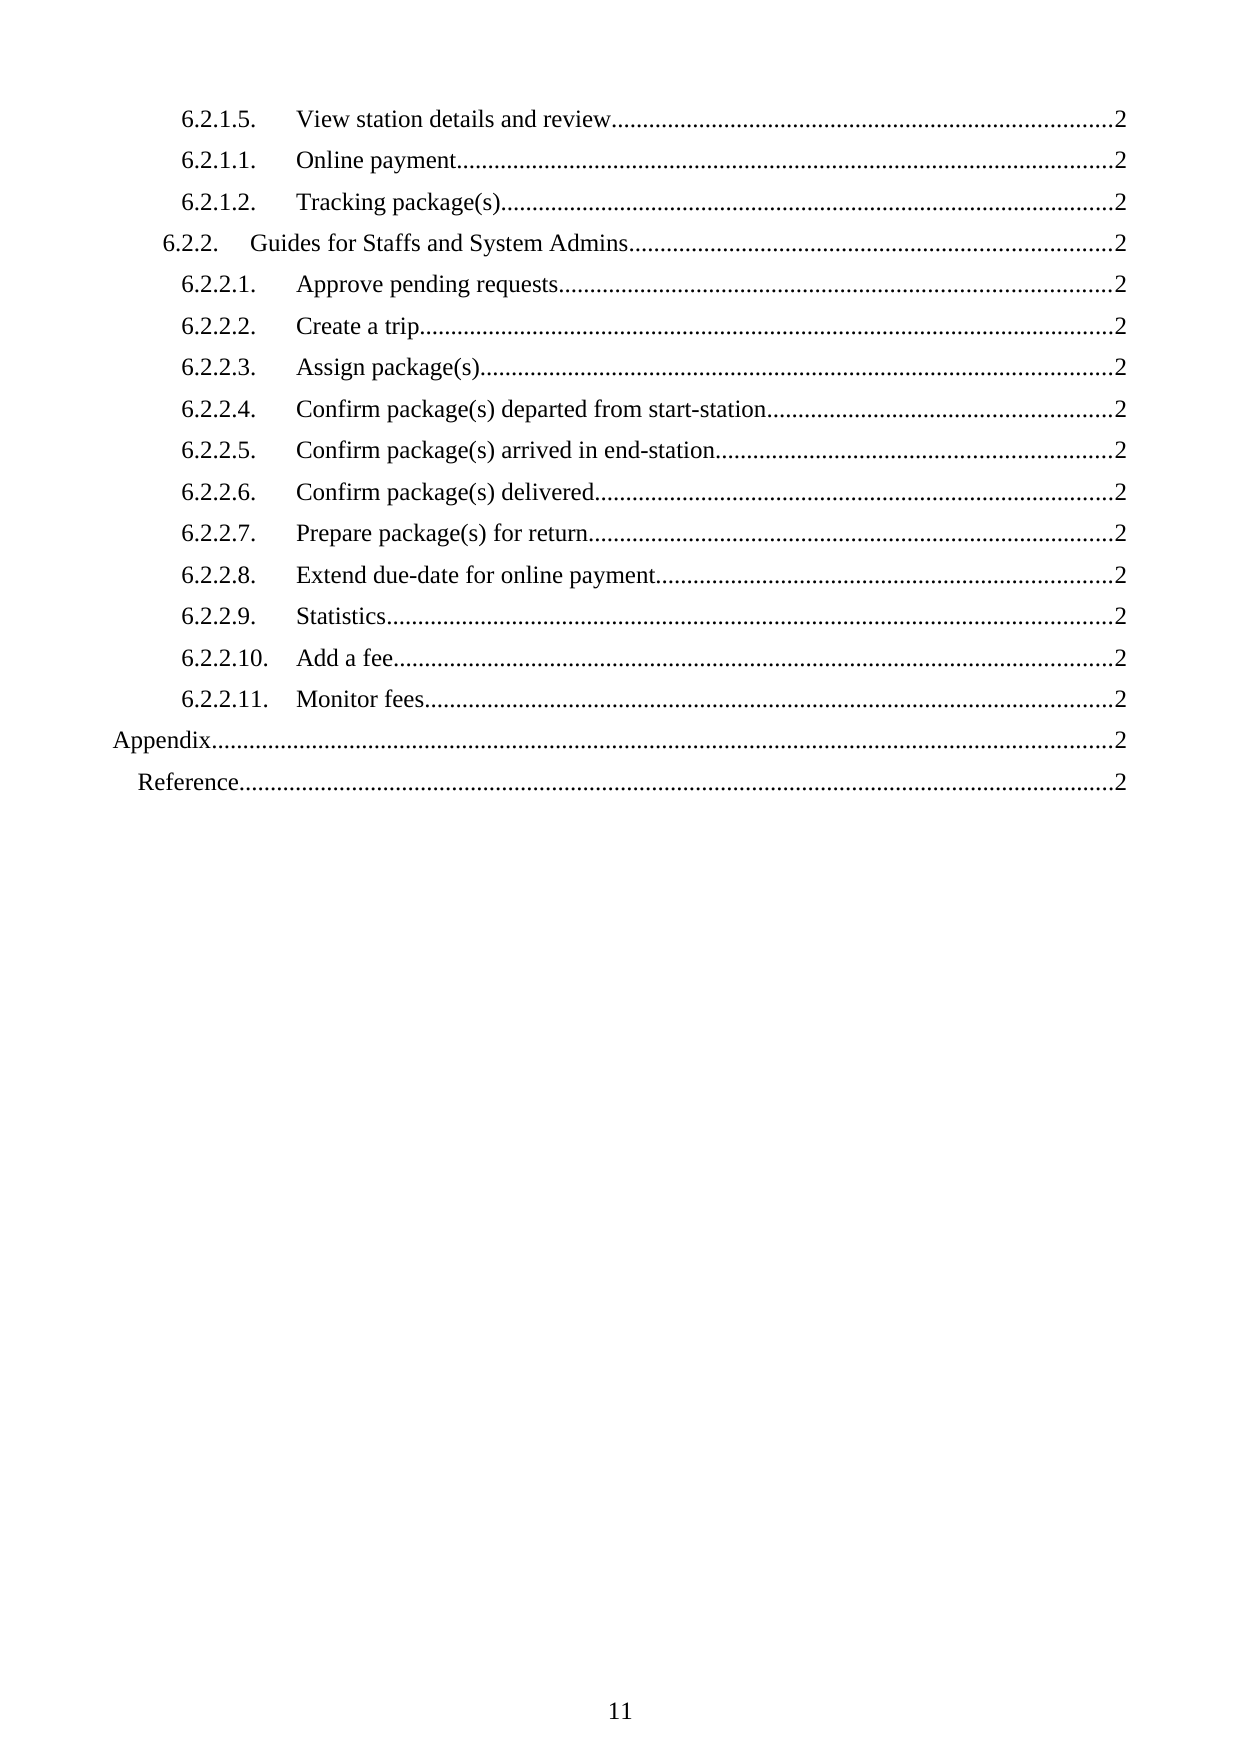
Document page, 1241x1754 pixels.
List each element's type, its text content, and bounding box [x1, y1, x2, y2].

text 6.2.2.8. Extend due-date for online payment 2 [181, 560, 1128, 588]
text 6.2.2.3. Assign package(s) 2 [181, 352, 1128, 381]
text 6.2.2.1. Approve pending requests 2 [181, 269, 1128, 298]
text 6.2.2.11. Monitor fees 2 [181, 684, 1128, 713]
text 6.2.1.1. Online payment 2 [181, 145, 1128, 174]
text 6.2.2.6. Confirm package(s) delivered 2 [181, 477, 1128, 506]
text 6.2.2.4. Confirm package(s) departed from start-station 2 [181, 394, 1128, 423]
text 6.2.2.5. Confirm package(s) arrived in end-station 2 [181, 435, 1128, 464]
text 6.2.2.10. Add a fee 2 [181, 643, 1128, 671]
text Reference 2 [137, 767, 1128, 796]
text Appendix 2 [112, 726, 1128, 754]
text 6.2.2.2. Create a trip 2 [181, 311, 1128, 340]
text 6.2.2.7. Prepare package(s) for return 2 [181, 518, 1128, 547]
text 6.2.1.5. View station details and review 2 [181, 104, 1128, 132]
text 6.2.2. Guides for Staffs and System Admins 2 [162, 228, 1128, 257]
text 6.2.1.2. Tracking package(s) 2 [181, 187, 1128, 215]
text 6.2.2.9. Statistics 2 [181, 601, 1128, 630]
